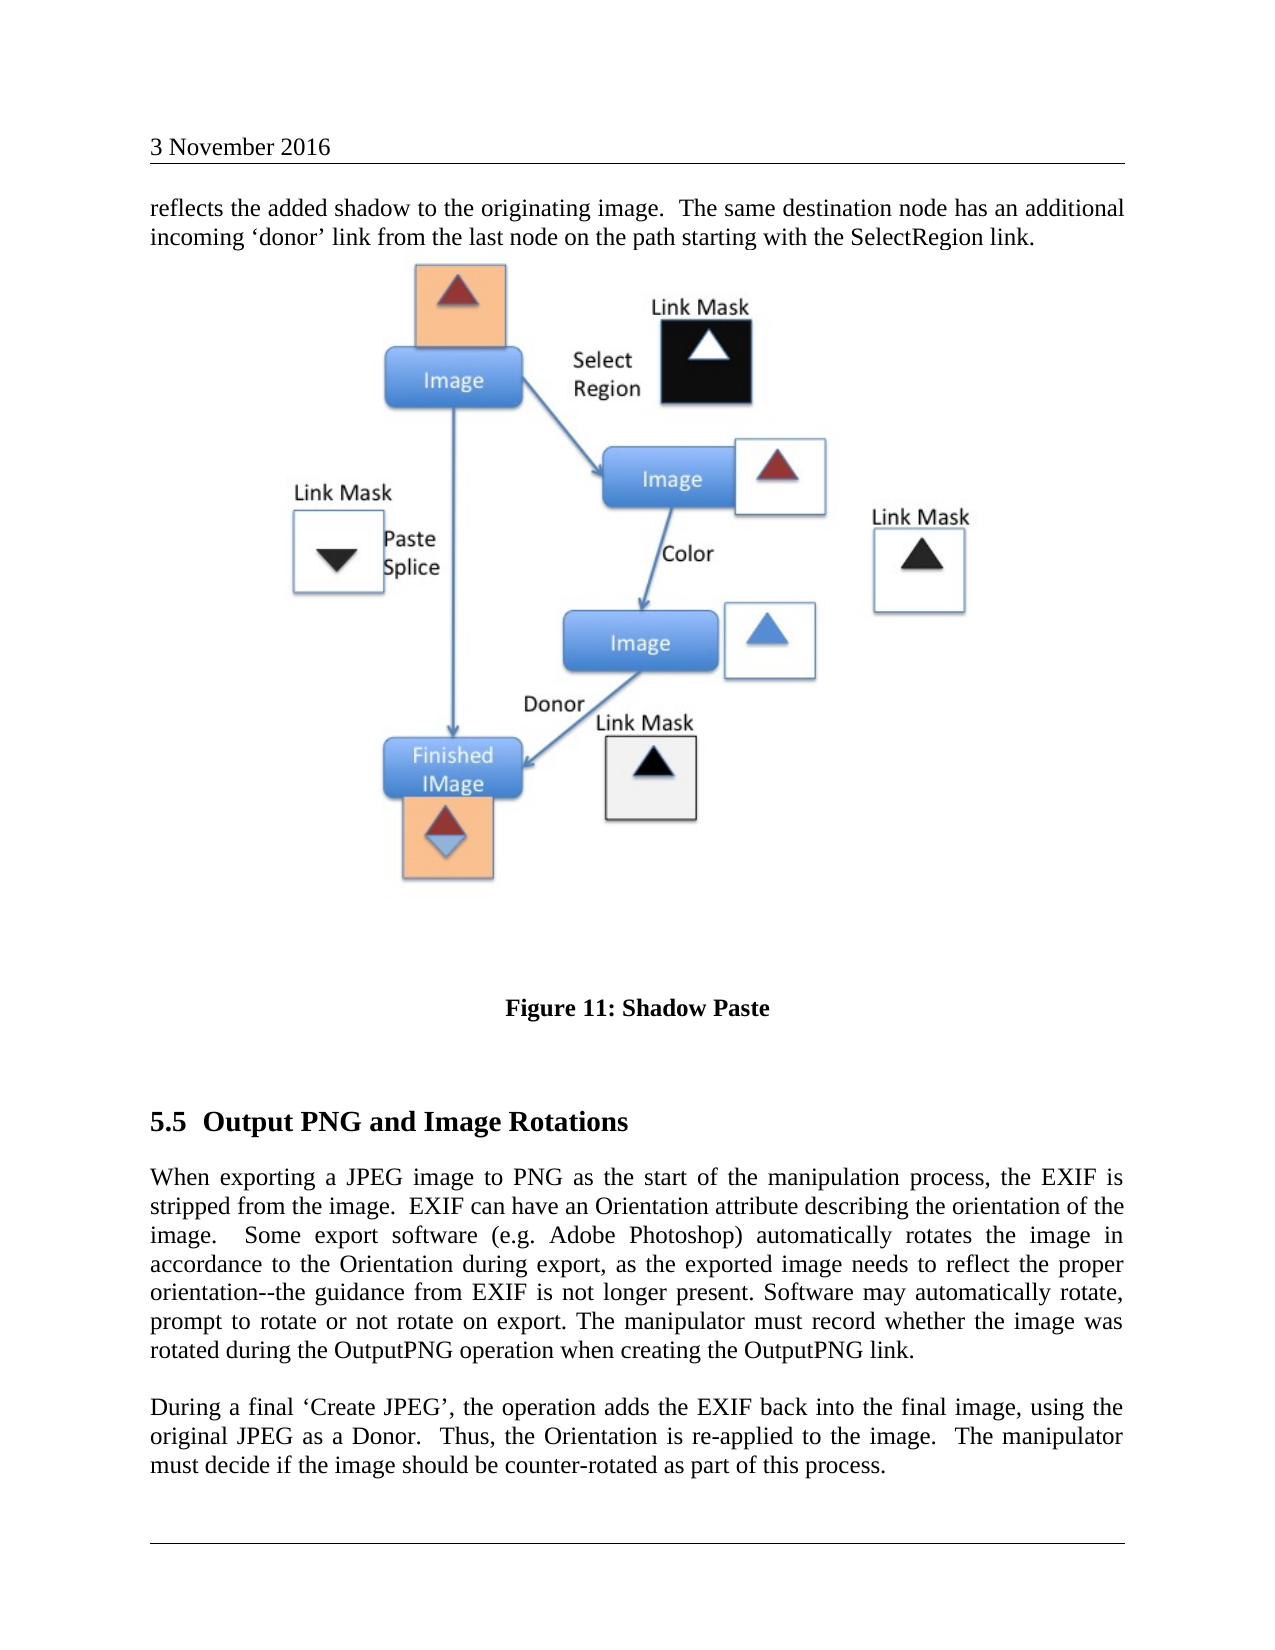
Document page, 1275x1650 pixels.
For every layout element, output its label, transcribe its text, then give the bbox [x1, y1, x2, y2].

subtitle Output PNG and Image Rotations [150, 1104, 1125, 1137]
picture [275, 250, 1000, 981]
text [150, 193, 1125, 251]
text Figure 11: Shadow Paste [150, 993, 1125, 1021]
text During a final ‘Create JPEG’, the operation adds the EXIF back into the final image, using the original JPEG as a Donor. Thus, the Orientation is re-applied to the image. The manipulator must decide if the image should be counter-rotated as part of this process. [150, 1392, 1125, 1479]
text When exporting a JPEG image to PNG as the start of the manipulation process, the EXIF is stripped from the image. EXIF can have an Orientation attribute describing the orientation of the image. Some export software (e.g. Adobe Photoshop) automatically rotates the image in accordance to the Orientation during export, as the exported image needs to reflect the proper orientation--the guidance from EXIF is not longer present. Software may automatically rotate, prompt to rotate or not rotate on export. The manipulator must record whether the image was rotated during the OutputPNG operation when creating the OutputPNG link. [150, 1162, 1125, 1364]
